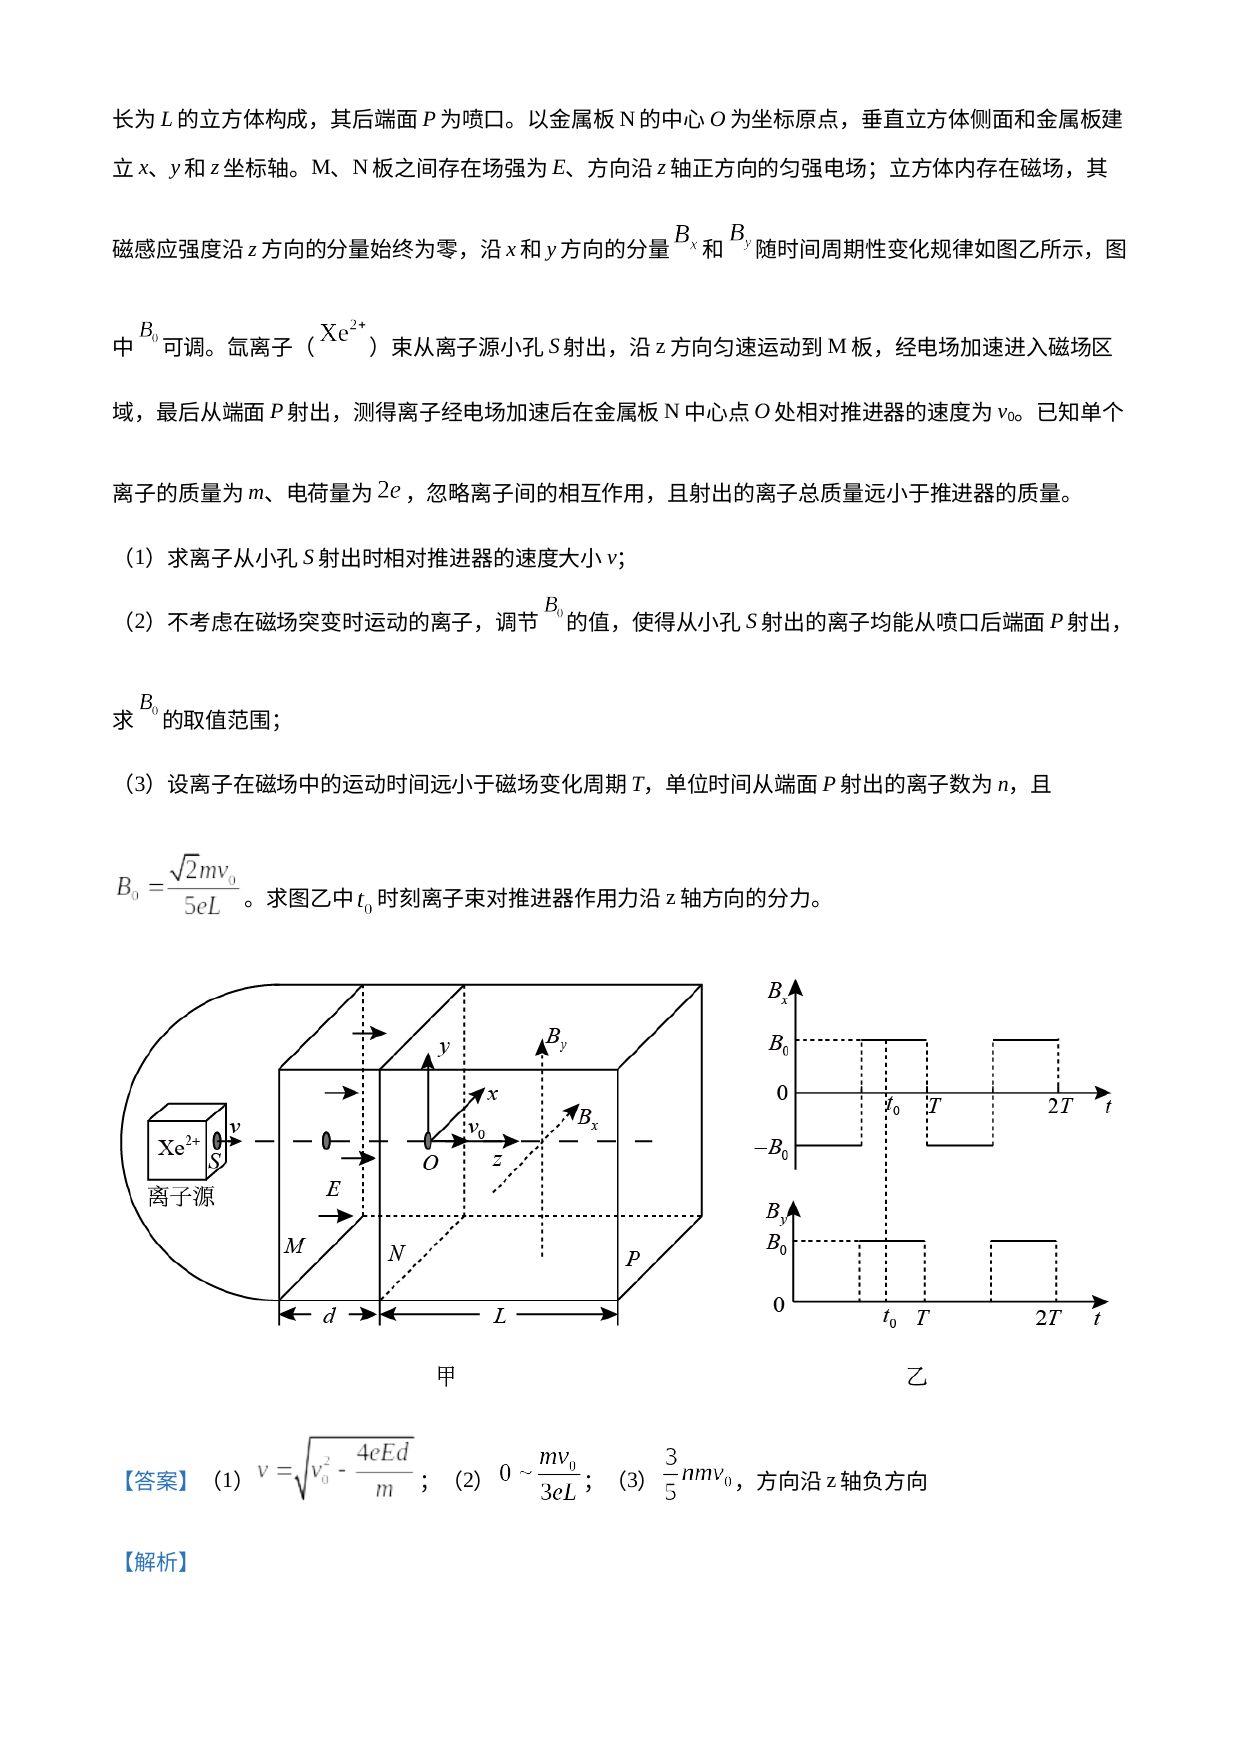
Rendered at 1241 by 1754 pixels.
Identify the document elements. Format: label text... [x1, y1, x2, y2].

text （3）设离子在磁场中的运动时间远小于磁场变化周期T，单位时间从端面P射出的离子数为n，且。求图乙中时刻离子束对推进器作用力沿z轴方向的分力。 [112, 767, 1128, 946]
text 【解析】 [112, 1545, 1128, 1577]
text （2）不考虑在磁场突变时运动的离子，调节的值，使得从小孔S射出的离子均能从喷口后端面P射出，求的取值范围； [112, 588, 1128, 751]
text （1）求离子从小孔S射出时相对推进器的速度大小v； [112, 540, 1128, 573]
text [112, 102, 1128, 524]
picture [112, 961, 1125, 1395]
text 【答案】（1）；（2）；（3），方向沿z轴负方向 [112, 1431, 1128, 1529]
